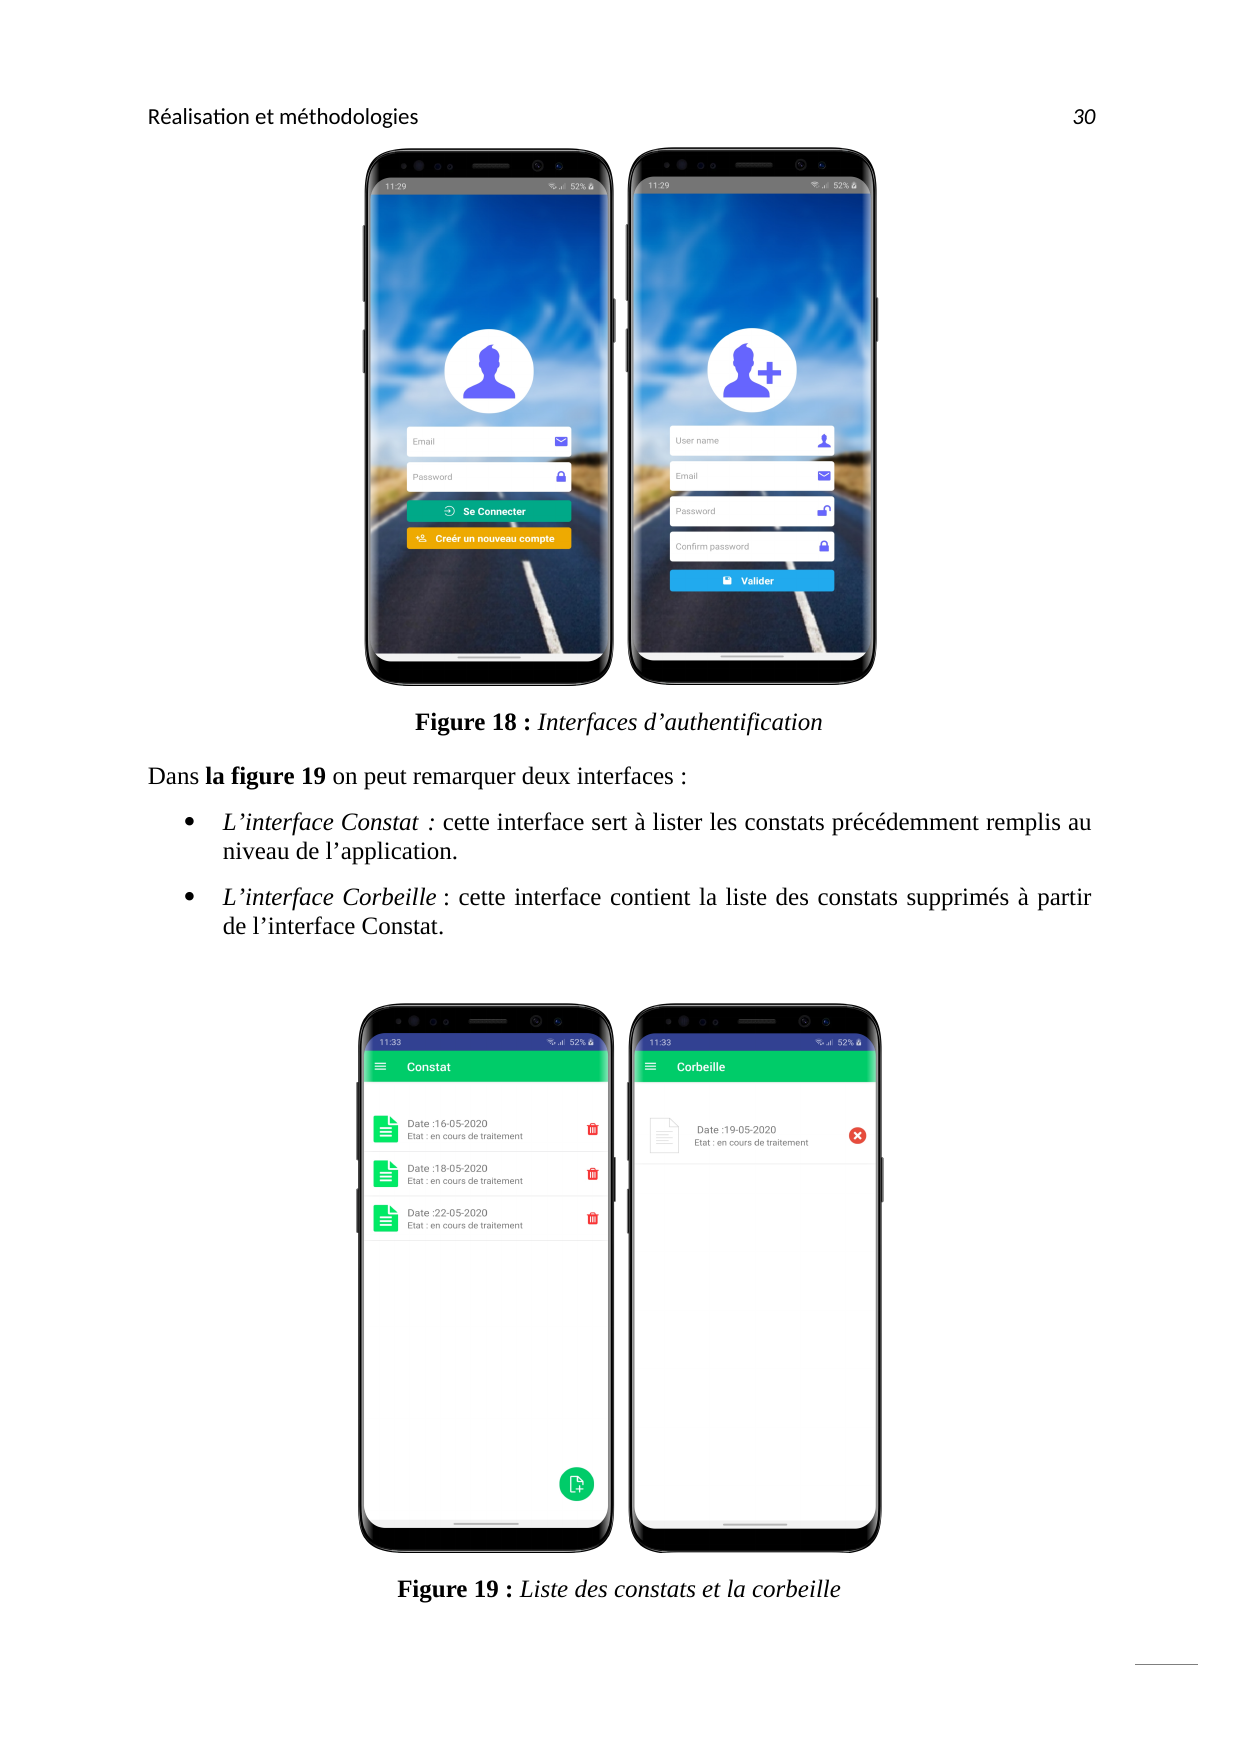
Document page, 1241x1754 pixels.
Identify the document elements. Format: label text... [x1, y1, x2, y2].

text Figure 19 : Liste des constats et la corbeille [148, 1573, 1093, 1603]
picture [361, 147, 879, 686]
text Figure 18 : Interfaces d’authentification [148, 706, 1093, 735]
picture [356, 1002, 885, 1553]
text Dans la figure 19 on peut remarquer deux interfaces : [148, 760, 1093, 789]
list L’interface Constat : cette interface sert à lister les constats précédemment remplis au niveau de l’application. [185, 806, 1093, 864]
list L’interface Corbeille : cette interface contient la liste des constats supprimés à partir de l’interface Constat. [185, 881, 1093, 939]
